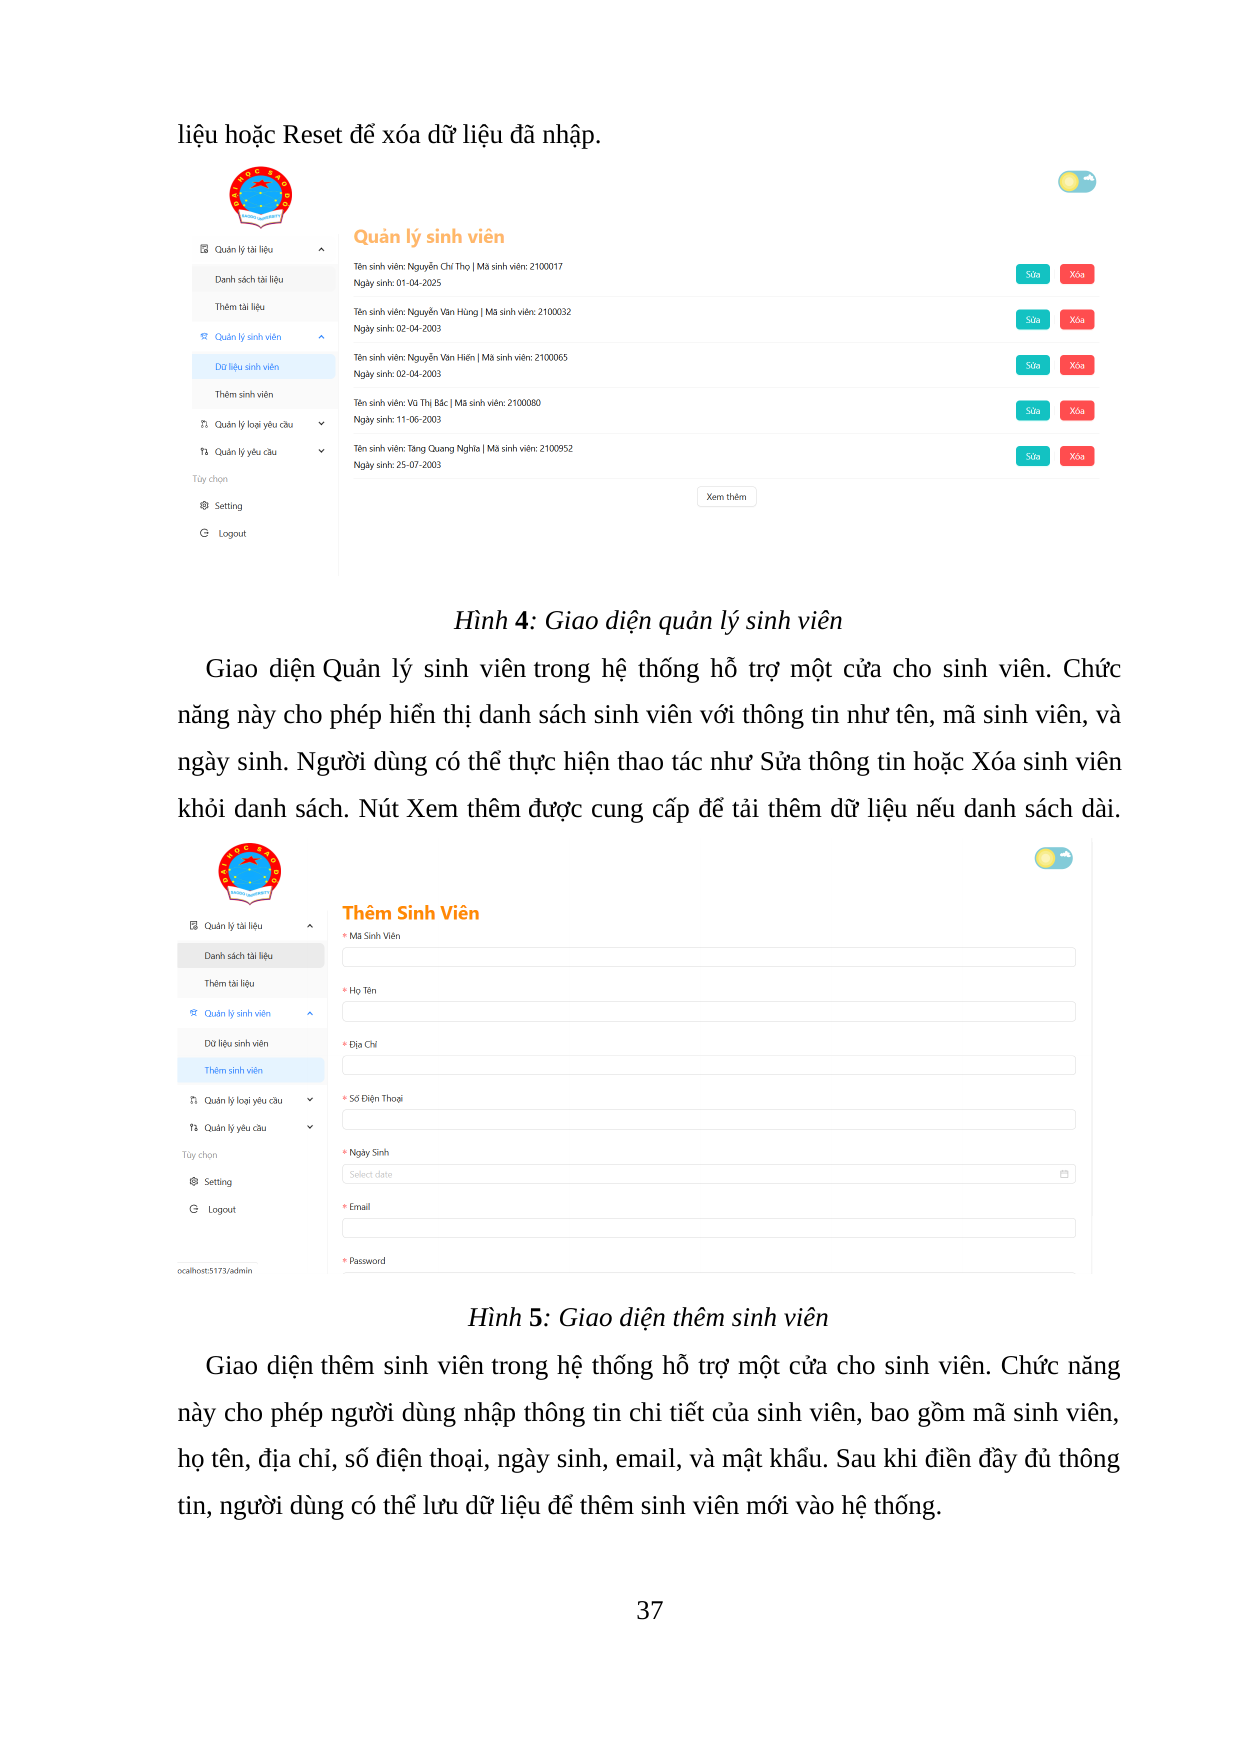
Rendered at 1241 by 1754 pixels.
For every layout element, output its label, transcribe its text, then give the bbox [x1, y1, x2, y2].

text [177, 118, 1122, 149]
picture [192, 164, 1108, 576]
text Hình 3.4: Giao diện thêm sinh viên [177, 1301, 1122, 1332]
text Giao diện thêm sinh viên trong hệ thống hỗ trợ một cửa cho sinh viên. Chức năng này cho phép người dùng nhập thông tin chi tiết của sinh viên, bao gồm mã sinh viên, họ tên, địa chỉ, số điện thoại, ngày sinh, email, và mật khẩu. Sau khi điền đầy đủ thông tin, người dùng có thể lưu dữ liệu để thêm sinh viên mới vào hệ thống. [177, 1349, 1122, 1520]
picture [177, 838, 1093, 1274]
text Hình 3.3: Giao diện quản lý sinh viên [177, 604, 1122, 635]
